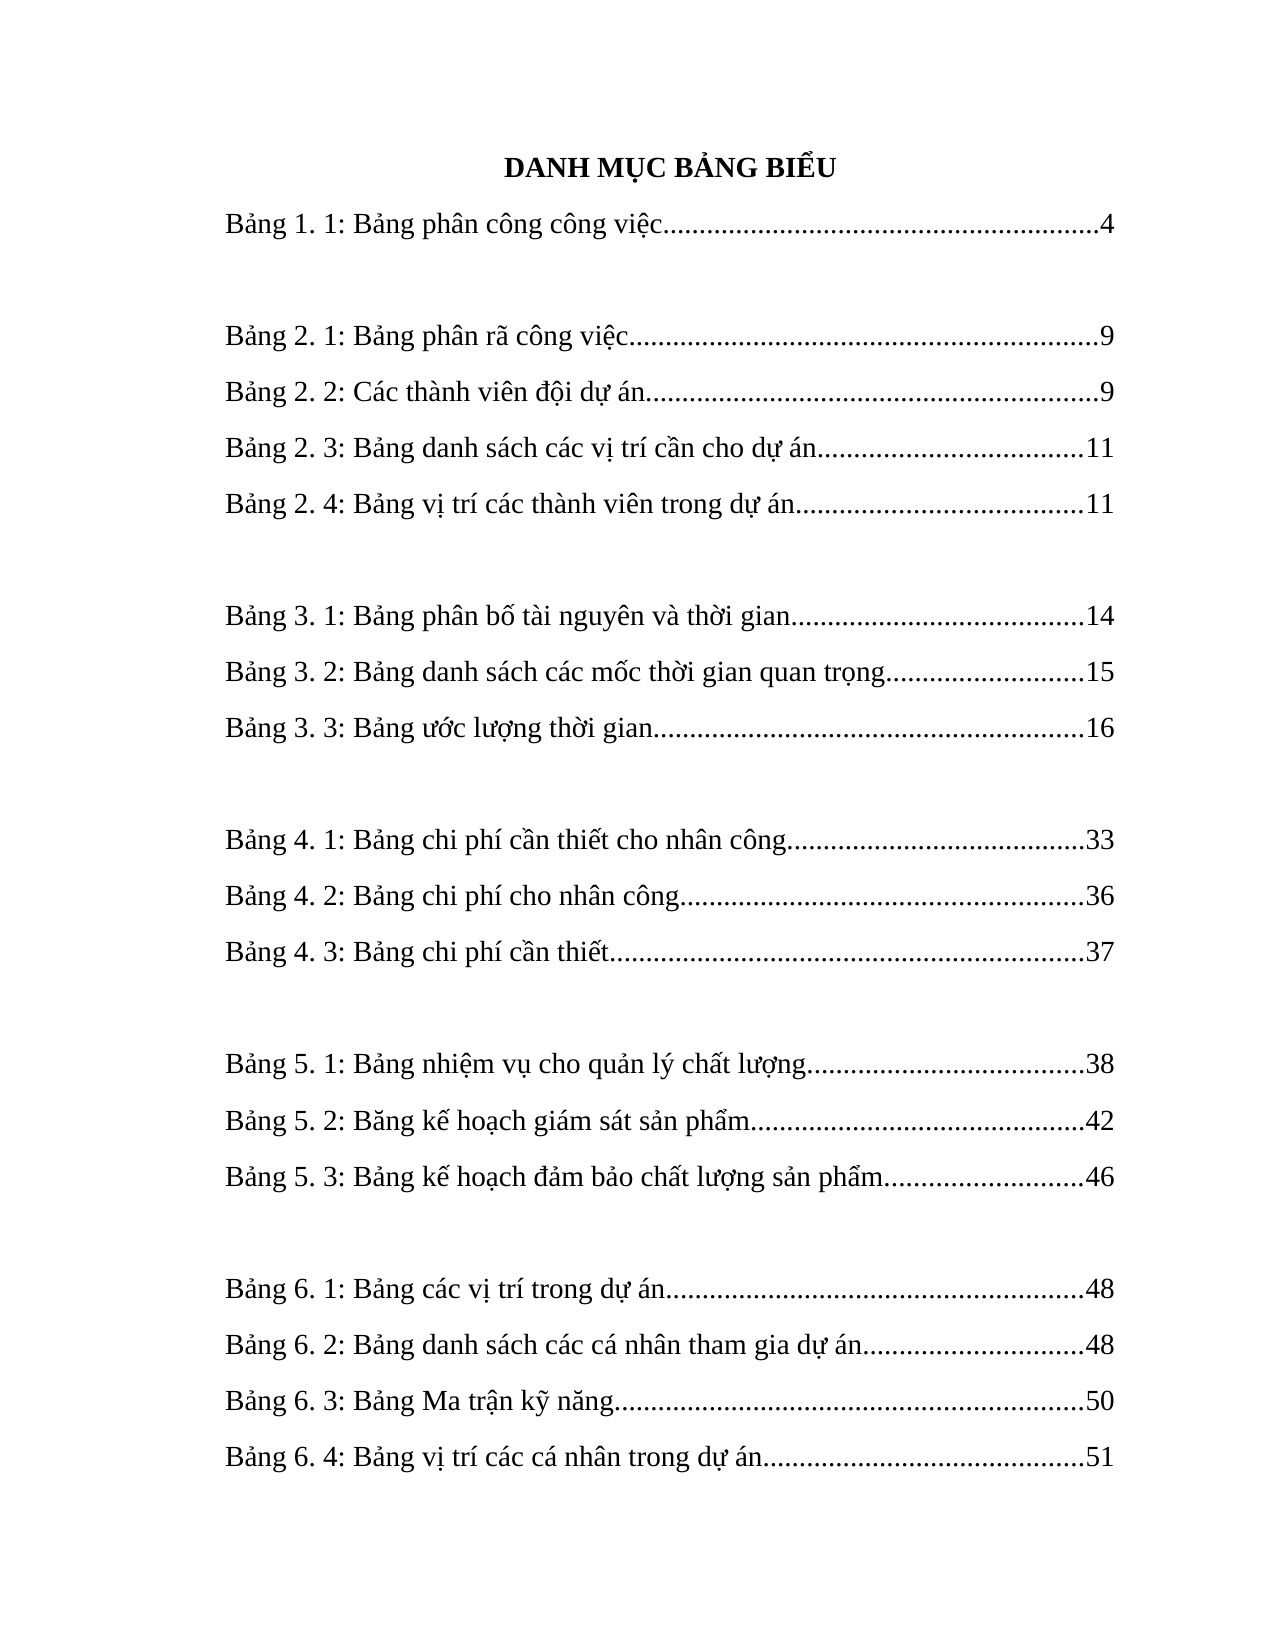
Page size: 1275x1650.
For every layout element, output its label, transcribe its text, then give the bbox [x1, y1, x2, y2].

text Bảng 5. 2: Băng kế hoạch giám sát sản phẩm 42 [225, 1103, 1116, 1136]
text Bảng 6. 2: Bảng danh sách các cá nhân tham gia dự án 48 [225, 1327, 1116, 1360]
text Bảng 2. 1: Bảng phân rã công việc 9 [225, 318, 1116, 352]
text Bảng 5. 1: Bảng nhiệm vụ cho quản lý chất lượng 38 [225, 1047, 1116, 1080]
text Bảng 3. 2: Bảng danh sách các mốc thời gian quan trọng 15 [225, 654, 1116, 688]
text Bảng 3. 3: Bảng ước lượng thời gian 16 [225, 710, 1116, 744]
text Bảng 3. 1: Bảng phân bố tài nguyên và thời gian 14 [225, 598, 1116, 632]
text Bảng 4. 3: Bảng chi phí cần thiết 37 [225, 934, 1116, 968]
text Bảng 2. 4: Bảng vị trí các thành viên trong dự án 11 [225, 486, 1116, 520]
text Bảng 6. 3: Bảng Ma trận kỹ năng 50 [225, 1383, 1116, 1416]
text Bảng 1. 1: Bảng phân công công việc 4 [225, 206, 1116, 239]
text Bảng 2. 3: Bảng danh sách các vị trí cần cho dự án 11 [225, 430, 1116, 464]
text Bảng 5. 3: Bảng kế hoạch đảm bảo chất lượng sản phẩm 46 [225, 1159, 1116, 1192]
text DANH MỤC BẢNG BIỂU [225, 150, 1116, 183]
text Bảng 4. 2: Bảng chi phí cho nhân công 36 [225, 878, 1116, 912]
text Bảng 4. 1: Bảng chi phí cần thiết cho nhân công 33 [225, 822, 1116, 856]
text Bảng 2. 2: Các thành viên đội dự án 9 [225, 374, 1116, 408]
text Bảng 6. 1: Bảng các vị trí trong dự án 48 [225, 1271, 1116, 1304]
text Bảng 6. 4: Bảng vị trí các cá nhân trong dự án 51 [225, 1439, 1116, 1472]
